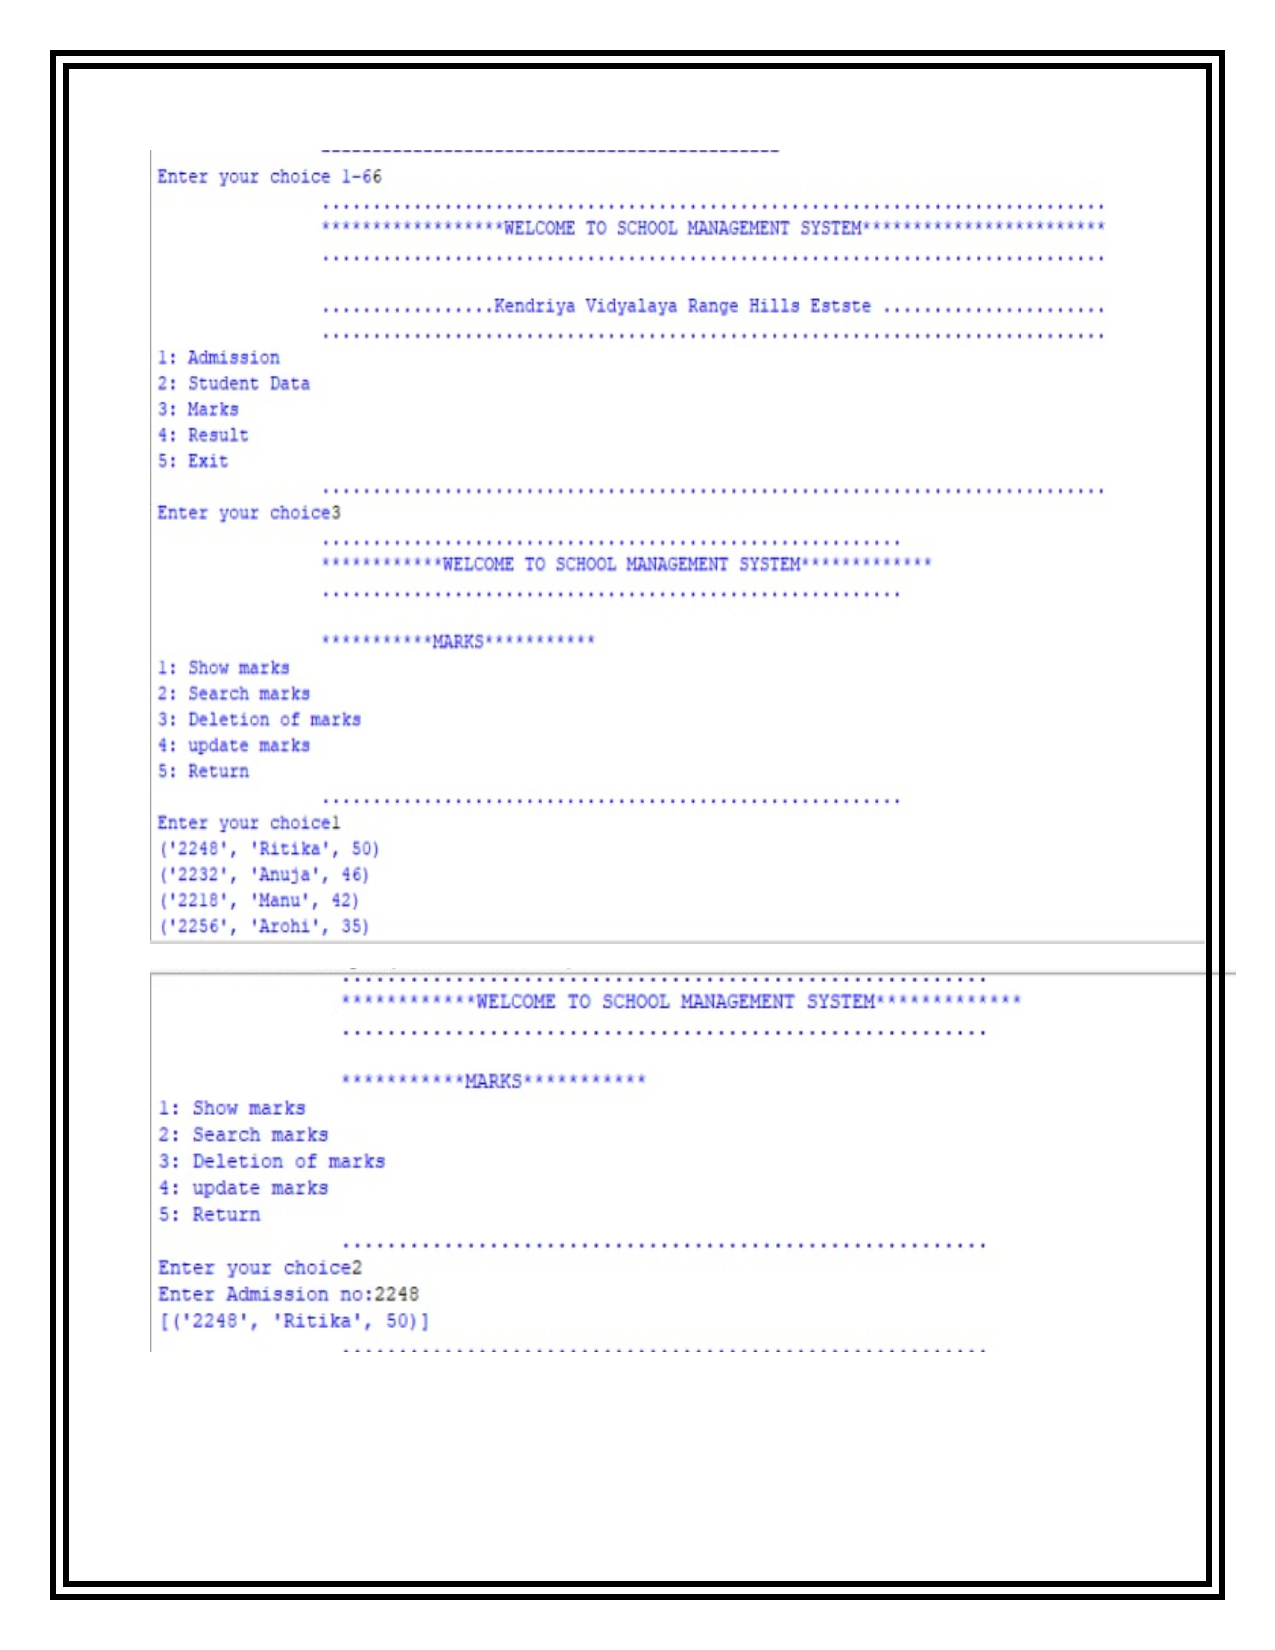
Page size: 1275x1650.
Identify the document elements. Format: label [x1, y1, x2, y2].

picture [1212, 968, 1219, 1352]
picture [1225, 968, 1236, 1352]
picture [150, 150, 1205, 944]
picture [150, 968, 1206, 1352]
